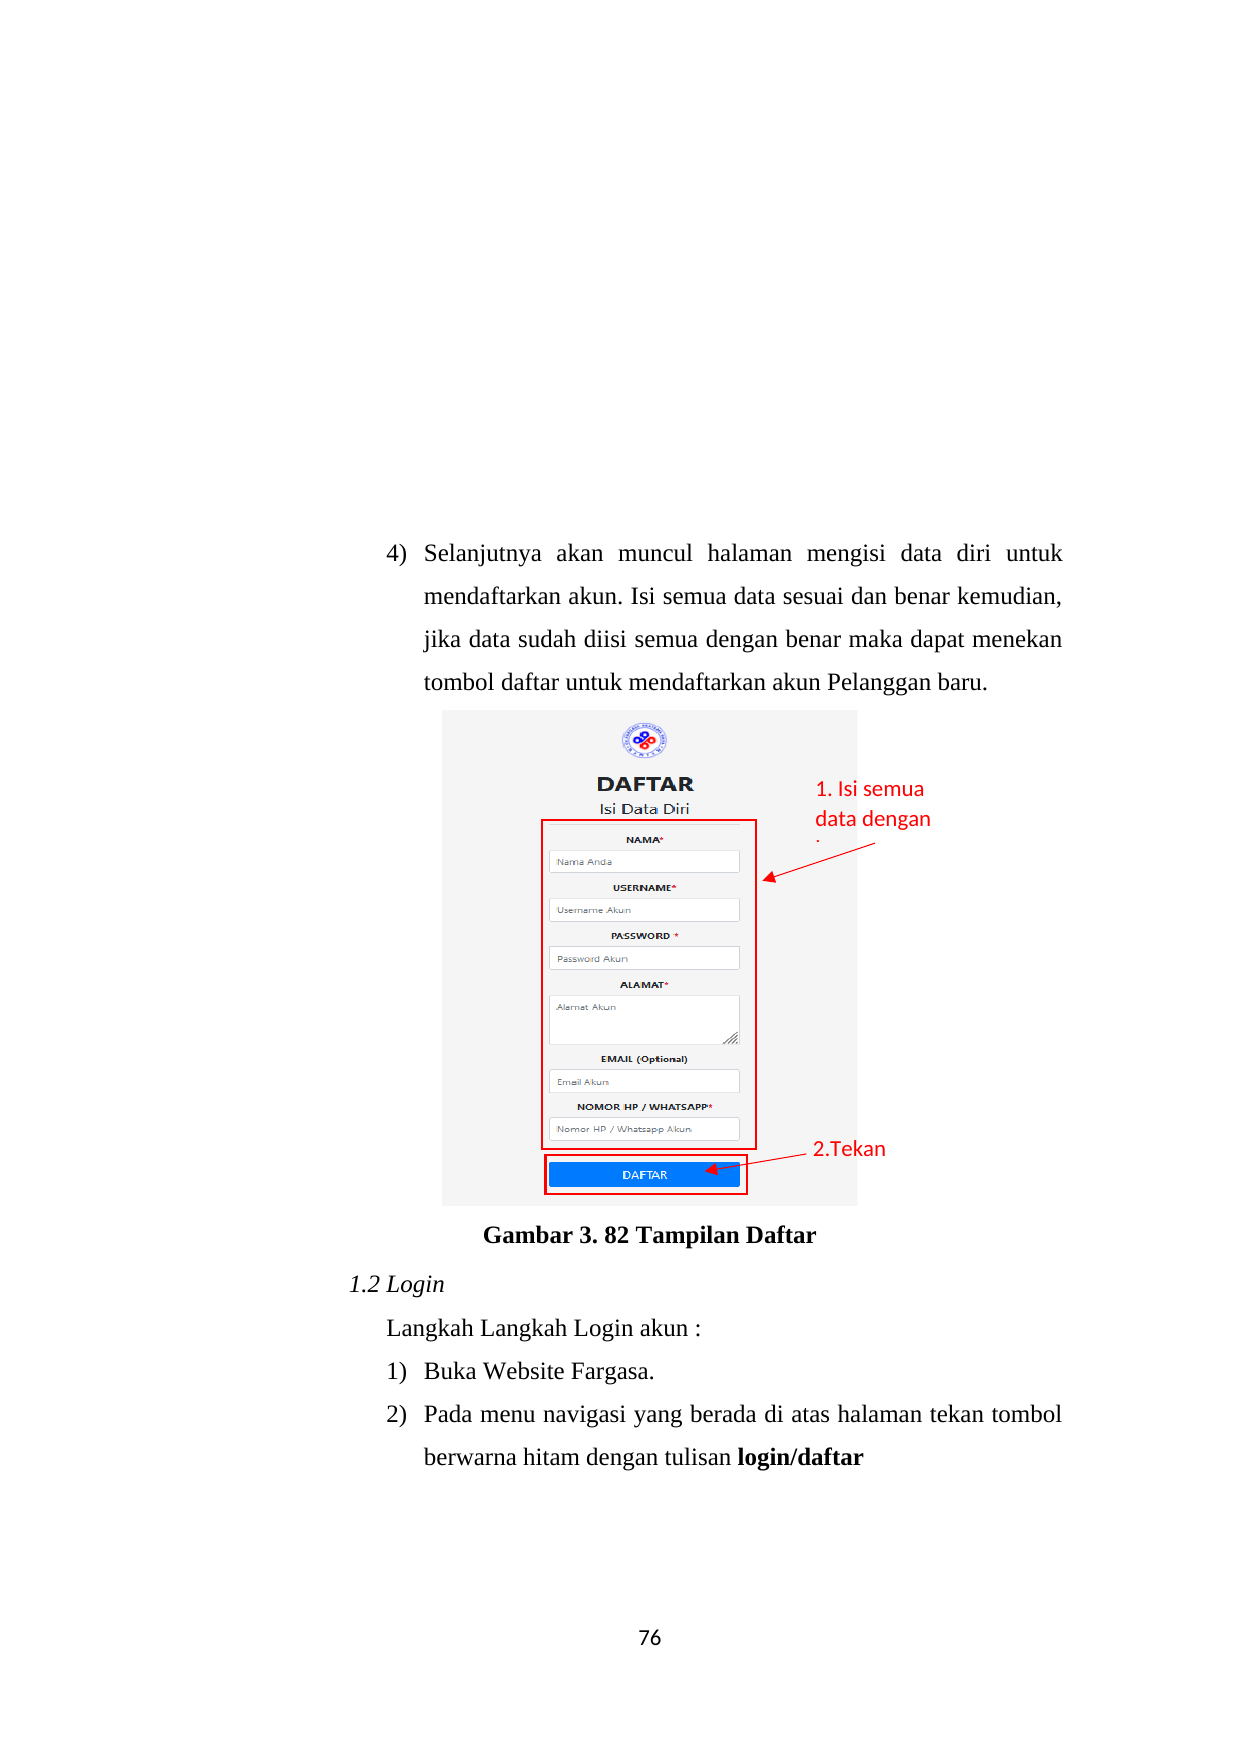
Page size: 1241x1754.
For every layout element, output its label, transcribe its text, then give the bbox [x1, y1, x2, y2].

text Langkah Langkah Login akun : [236, 1313, 1063, 1341]
text Gambar 3. 82 Tampilan Daftar [236, 1220, 1063, 1249]
list Pada menu navigasi yang berada di atas halaman tekan tombol berwarna hitam dengan tulisan login/daftar [386, 1399, 1063, 1471]
list 1.2 Login [349, 1269, 1063, 1298]
list Buka Website Fargasa. [386, 1356, 1063, 1384]
picture [441, 710, 858, 1206]
list Selanjutnya akan muncul halaman mengisi data diri untuk mendaftarkan akun. Isi semua data sesuai dan benar kemudian, jika data sudah diisi semua dengan benar maka dapat menekan tombol daftar untuk mendaftarkan akun Pelanggan baru. [386, 538, 1063, 696]
